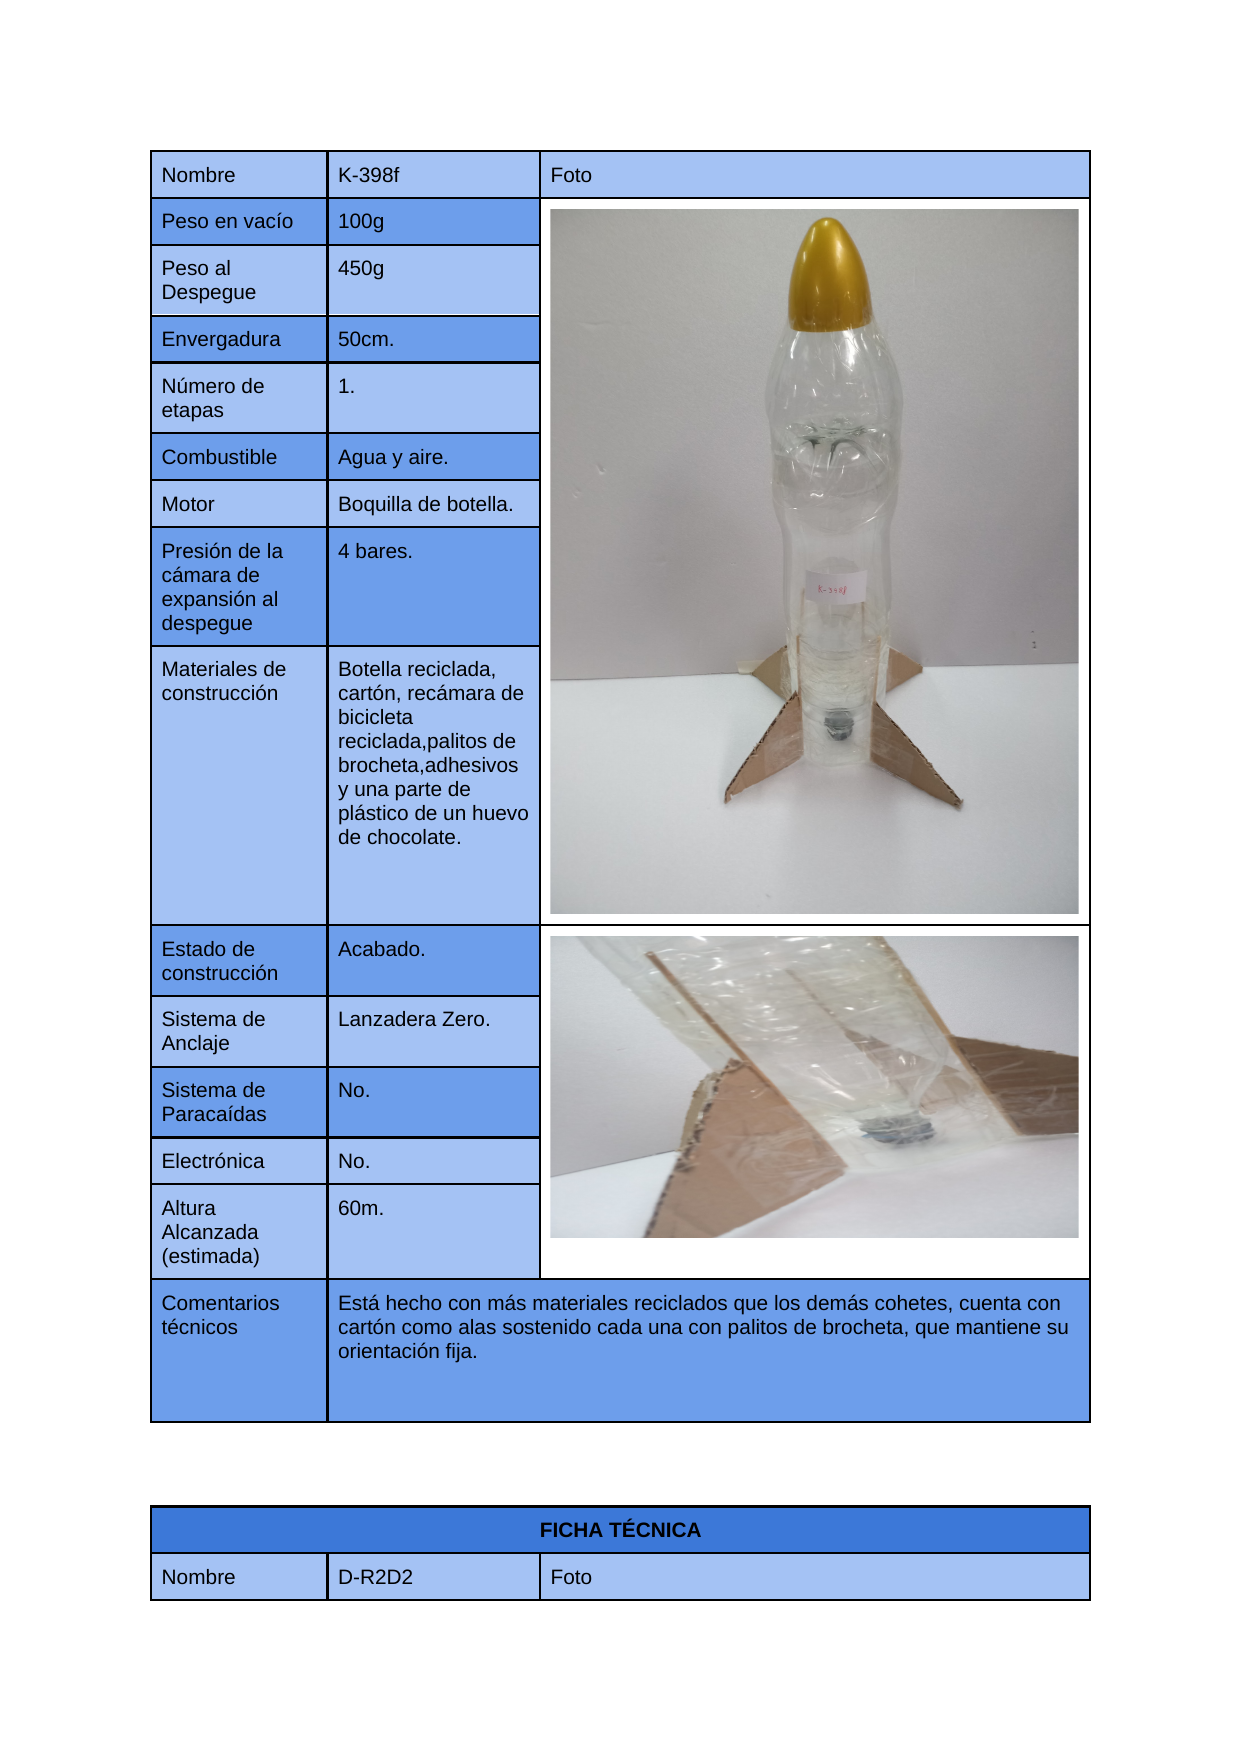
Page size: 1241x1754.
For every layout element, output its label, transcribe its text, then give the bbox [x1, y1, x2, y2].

table_cell No. [329, 1068, 539, 1136]
table_cell Presión de la cámara de expansión al despegue [152, 528, 326, 645]
table_cell Lanzadera Zero. [329, 997, 539, 1066]
table_cell Número de etapas [152, 364, 326, 432]
table_cell Envergadura [152, 317, 326, 361]
table_cell Acabado. [329, 926, 539, 995]
table_cell 100g [329, 199, 539, 244]
table_cell 4 bares. [329, 528, 539, 645]
table_cell Motor [152, 481, 326, 526]
table_cell Botella reciclada, cartón, recámara de bicicleta reciclada,palitos de brocheta,adhesivos y una parte de plástico de un huevo de chocolate. [329, 647, 539, 924]
table_cell 60m. [329, 1185, 539, 1278]
table_cell D-R2D2 [329, 1554, 539, 1599]
table_cell Nombre [152, 1554, 326, 1599]
table_cell No. [329, 1139, 539, 1183]
picture [550, 209, 1079, 914]
table_cell 450g [329, 246, 539, 314]
table_cell Foto [541, 1554, 1089, 1599]
table_cell Sistema de Anclaje [152, 997, 326, 1066]
table_cell Peso en vacío [152, 199, 326, 244]
table_cell Sistema de Paracaídas [152, 1068, 326, 1136]
table_cell Está hecho con más materiales reciclados que los demás cohetes, cuenta con cartón como alas sostenido cada una con palitos de brocheta, que mantiene su orientación fija. [329, 1280, 1089, 1421]
table_cell [541, 926, 1089, 1278]
picture [550, 936, 1079, 1238]
table_cell K-398f [329, 152, 539, 197]
table_cell Electrónica [152, 1139, 326, 1183]
table_cell Foto [541, 152, 1089, 197]
table_cell Altura Alcanzada (estimada) [152, 1185, 326, 1278]
table_cell Nombre [152, 152, 326, 197]
table_cell Peso al Despegue [152, 246, 326, 314]
table_cell [541, 199, 1089, 924]
table_cell Estado de construcción [152, 926, 326, 995]
table_cell Boquilla de botella. [329, 481, 539, 526]
table_cell 1. [329, 364, 539, 432]
table_cell Materiales de construcción [152, 647, 326, 924]
table_cell Comentarios técnicos [152, 1280, 326, 1421]
table_cell Agua y aire. [329, 434, 539, 479]
table_header FICHA TÉCNICA [152, 1508, 1089, 1552]
table_cell Combustible [152, 434, 326, 479]
table_cell 50cm. [329, 317, 539, 361]
